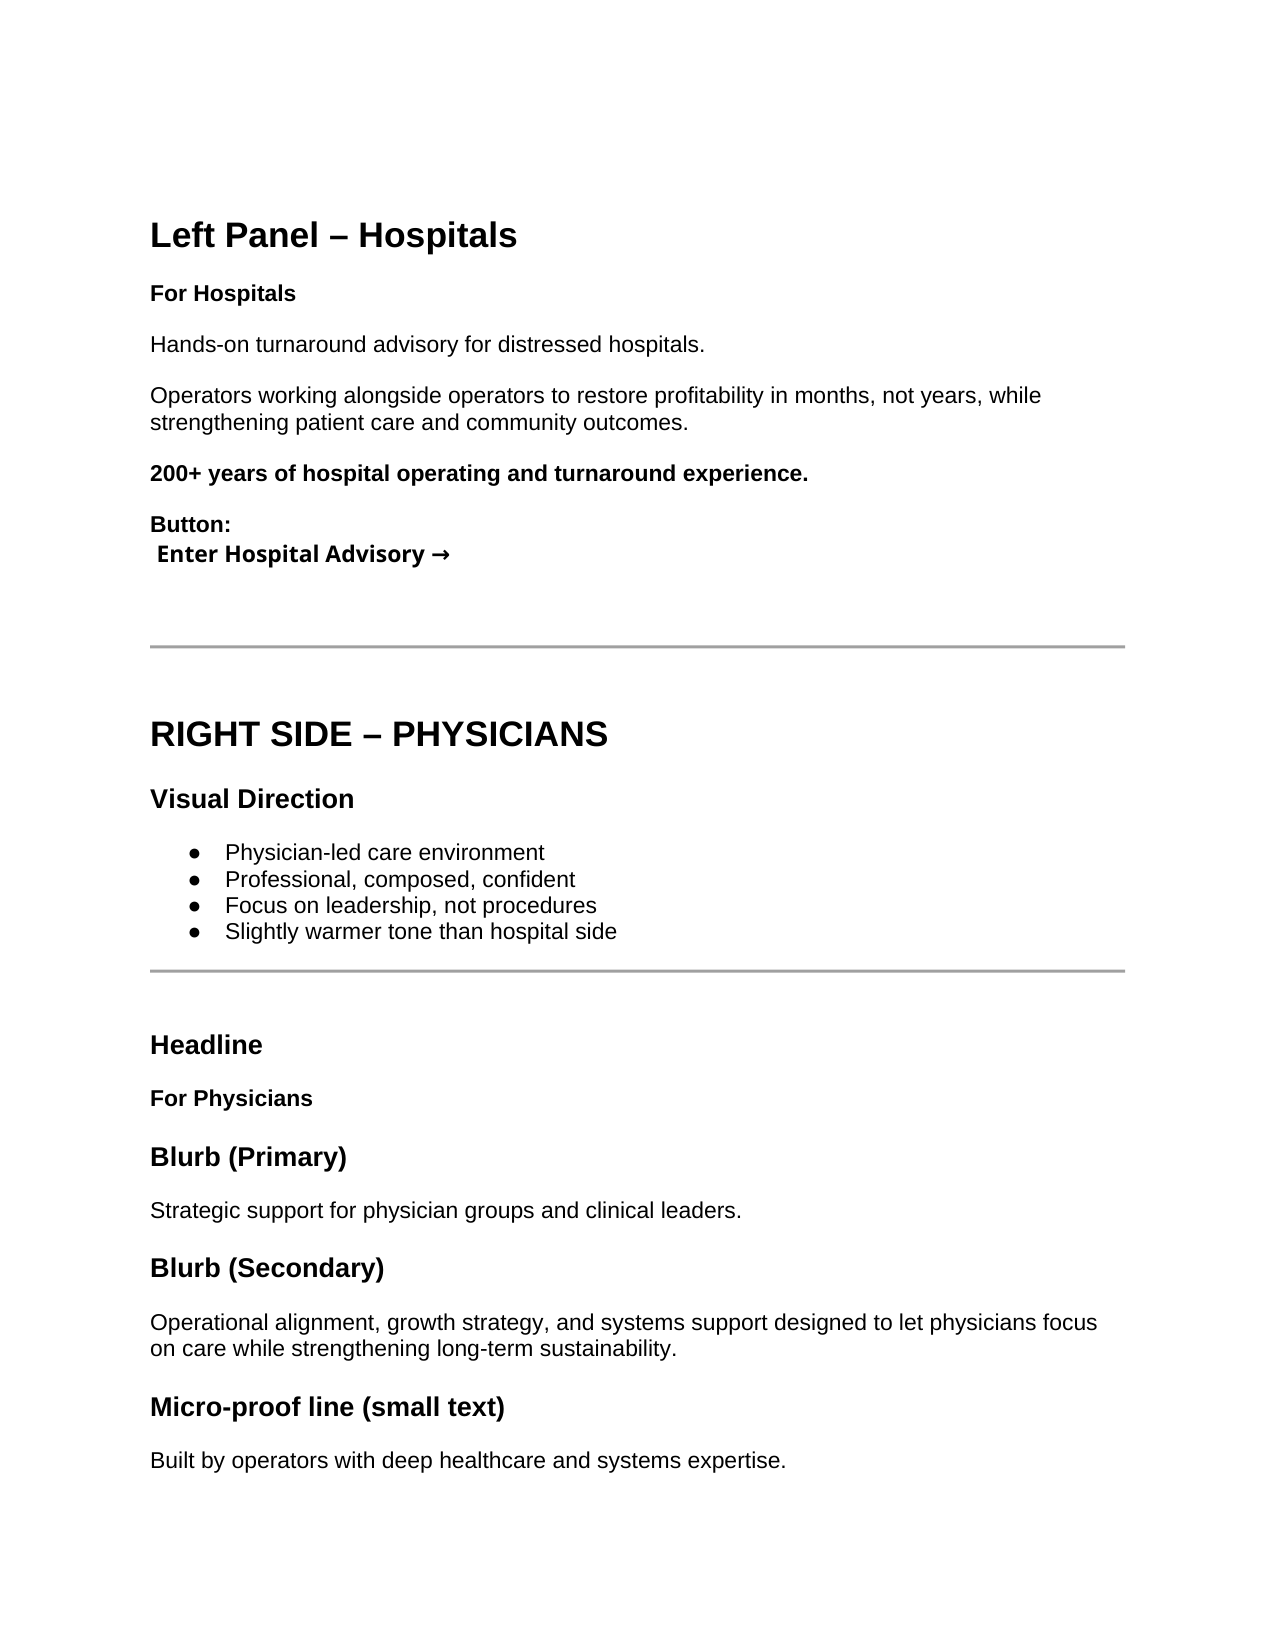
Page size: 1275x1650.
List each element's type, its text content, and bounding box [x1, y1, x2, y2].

subtitle Left Panel – Hospitals [150, 214, 1125, 254]
subtitle Blurb (Primary) [150, 1141, 1125, 1172]
text Operators working alongside operators to restore profitability in months, not years, while strengthening patient care and community outcomes. [150, 382, 1125, 435]
list Focus on leadership, not procedures [187, 892, 1125, 918]
text Built by operators with deep healthcare and systems expertise. [150, 1447, 1125, 1473]
text 200+ years of hospital operating and turnaround experience. [150, 460, 1125, 486]
list Professional, composed, confident [187, 866, 1125, 892]
list Physician-led care environment [187, 839, 1125, 866]
text Strategic support for physician groups and clinical leaders. [150, 1197, 1125, 1223]
subtitle Blurb (Secondary) [150, 1252, 1125, 1284]
text Hands-on turnaround advisory for distressed hospitals. [150, 331, 1125, 357]
subtitle Headline [150, 1029, 1125, 1060]
list Slightly warmer tone than hospital side [187, 918, 1125, 944]
text Button: Enter Hospital Advisory → [150, 511, 1125, 569]
subtitle Visual Direction [150, 783, 1125, 814]
subtitle Micro-proof line (small text) [150, 1391, 1125, 1422]
text For Hospitals [150, 279, 1125, 306]
text Operational alignment, growth strategy, and systems support designed to let physicians focus on care while strengthening long-term sustainability. [150, 1309, 1125, 1361]
subtitle RIGHT SIDE – PHYSICIANS [150, 713, 1125, 754]
text For Physicians [150, 1085, 1125, 1112]
